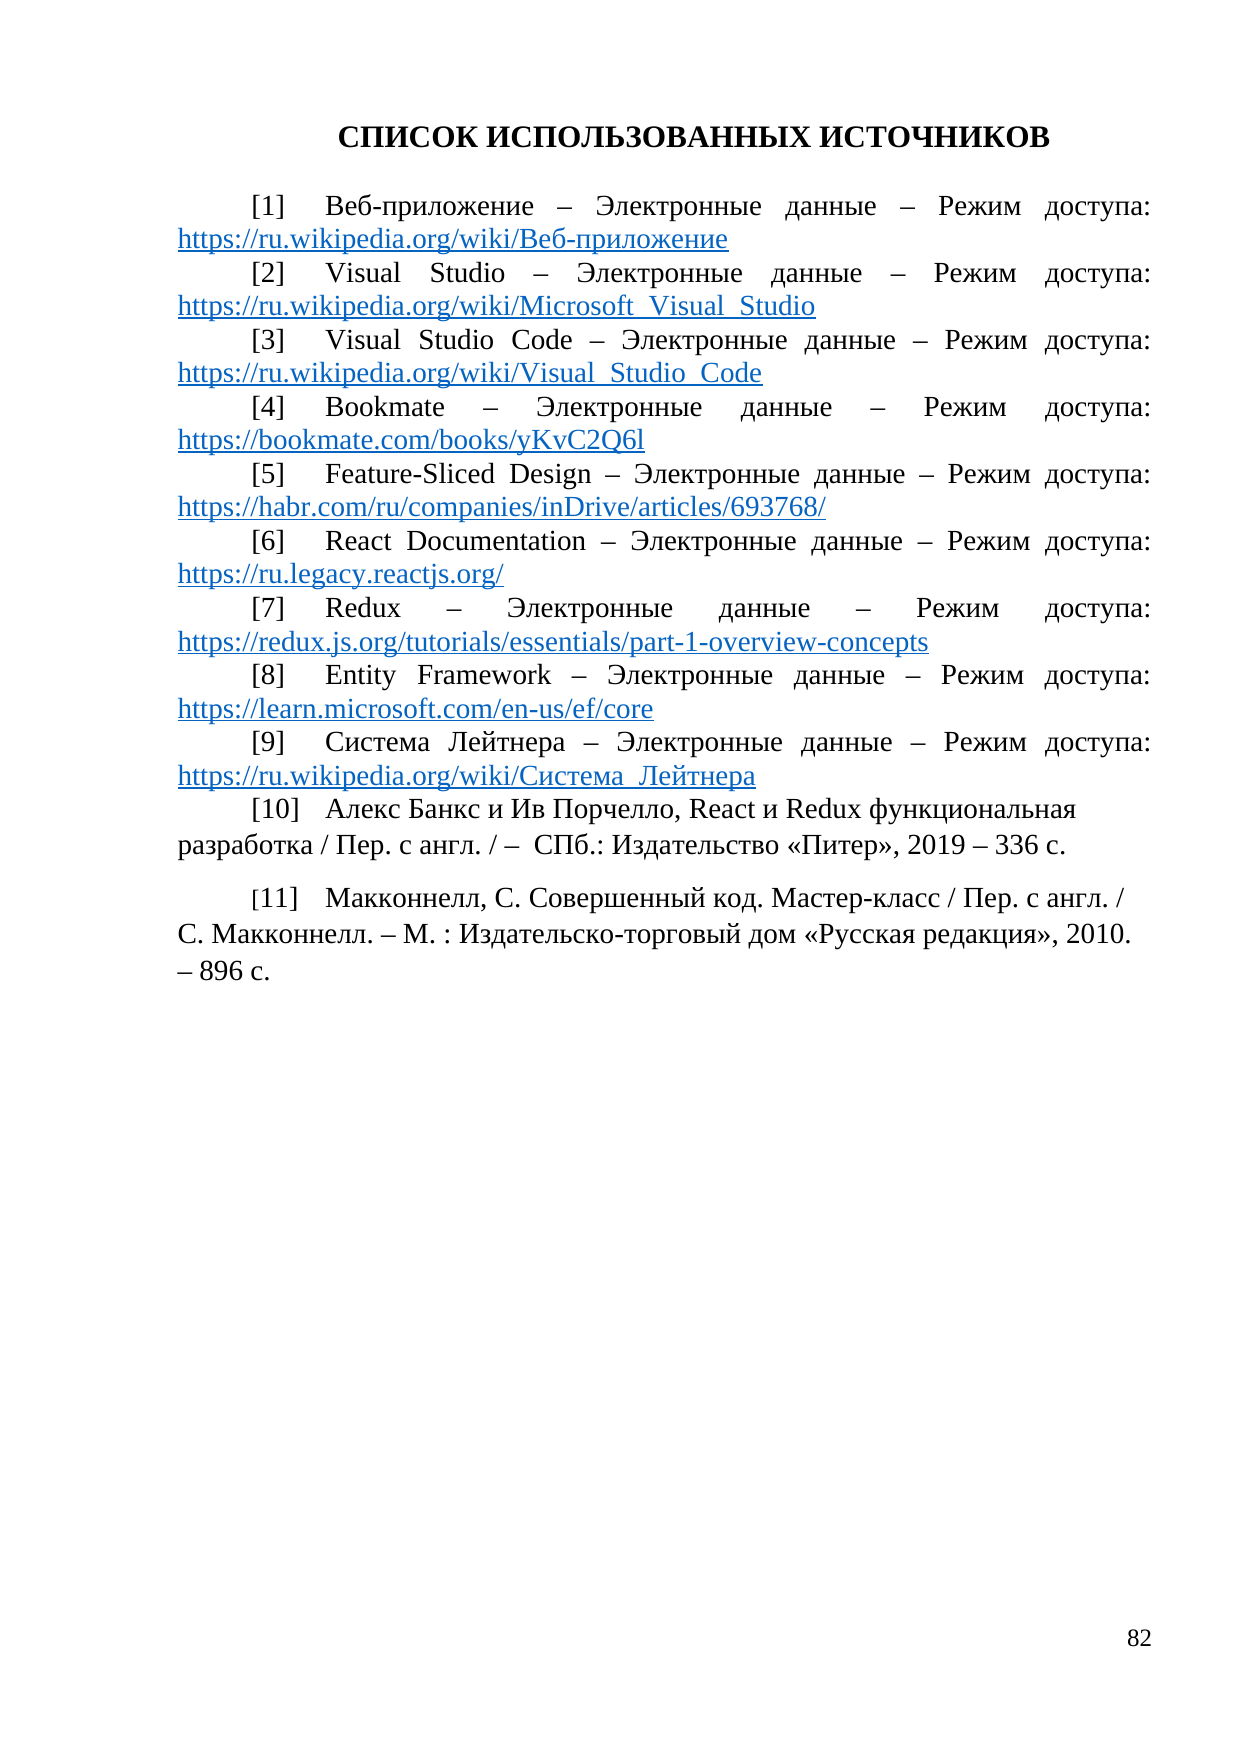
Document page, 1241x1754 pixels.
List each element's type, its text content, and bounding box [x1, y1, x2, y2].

text [5] Feature-Sliced Design – Электронные данные – Режим доступа: https://habr.com/ru/companies/inDrive/articles/693768/ [177, 456, 1152, 523]
text [11] Макконнелл, С. Совершенный код. Мастер-класс / Пер. с англ. / С. Макконнелл. – М. : Издательско-торговый дом «Русская редакция», 2010. – 896 с. [177, 880, 1152, 986]
subtitle СПИСОК ИСПОЛЬЗОВАННЫХ ИСТОЧНИКОВ [236, 118, 1152, 154]
text [3] Visual Studio Code – Электронные данные – Режим доступа: https://ru.wikipedia.org/wiki/Visual_Studio_Code [177, 322, 1152, 389]
text [9] Система Лейтнера – Электронные данные – Режим доступа: https://ru.wikipedia.org/wiki/Система_Лейтнера [177, 724, 1152, 791]
text [7] Redux – Электронные данные – Режим доступа: https://redux.js.org/tutorials/essentials/part-1-overview-concepts [177, 590, 1152, 657]
text [8] Entity Framework – Электронные данные – Режим доступа: https://learn.microsoft.com/en-us/ef/core [177, 657, 1152, 724]
text [1] Веб-приложение – Электронные данные – Режим доступа: https://ru.wikipedia.org/wiki/Веб-приложение [177, 188, 1152, 255]
text [10] Алекс Банкс и Ив Порчелло, React и Redux функциональная разработка / Пер. с англ. / – СПб.: Издательство «Питер», 2019 – 336 с. [177, 791, 1152, 861]
text [4] Bookmate – Электронные данные – Режим доступа: https://bookmate.com/books/yKvC2Q6l [177, 389, 1152, 456]
text [2] Visual Studio – Электронные данные – Режим доступа: https://ru.wikipedia.org/wiki/Microsoft_Visual_Studio [177, 255, 1152, 322]
text [6] React Documentation – Электронные данные – Режим доступа: https://ru.legacy.reactjs.org/ [177, 523, 1152, 590]
